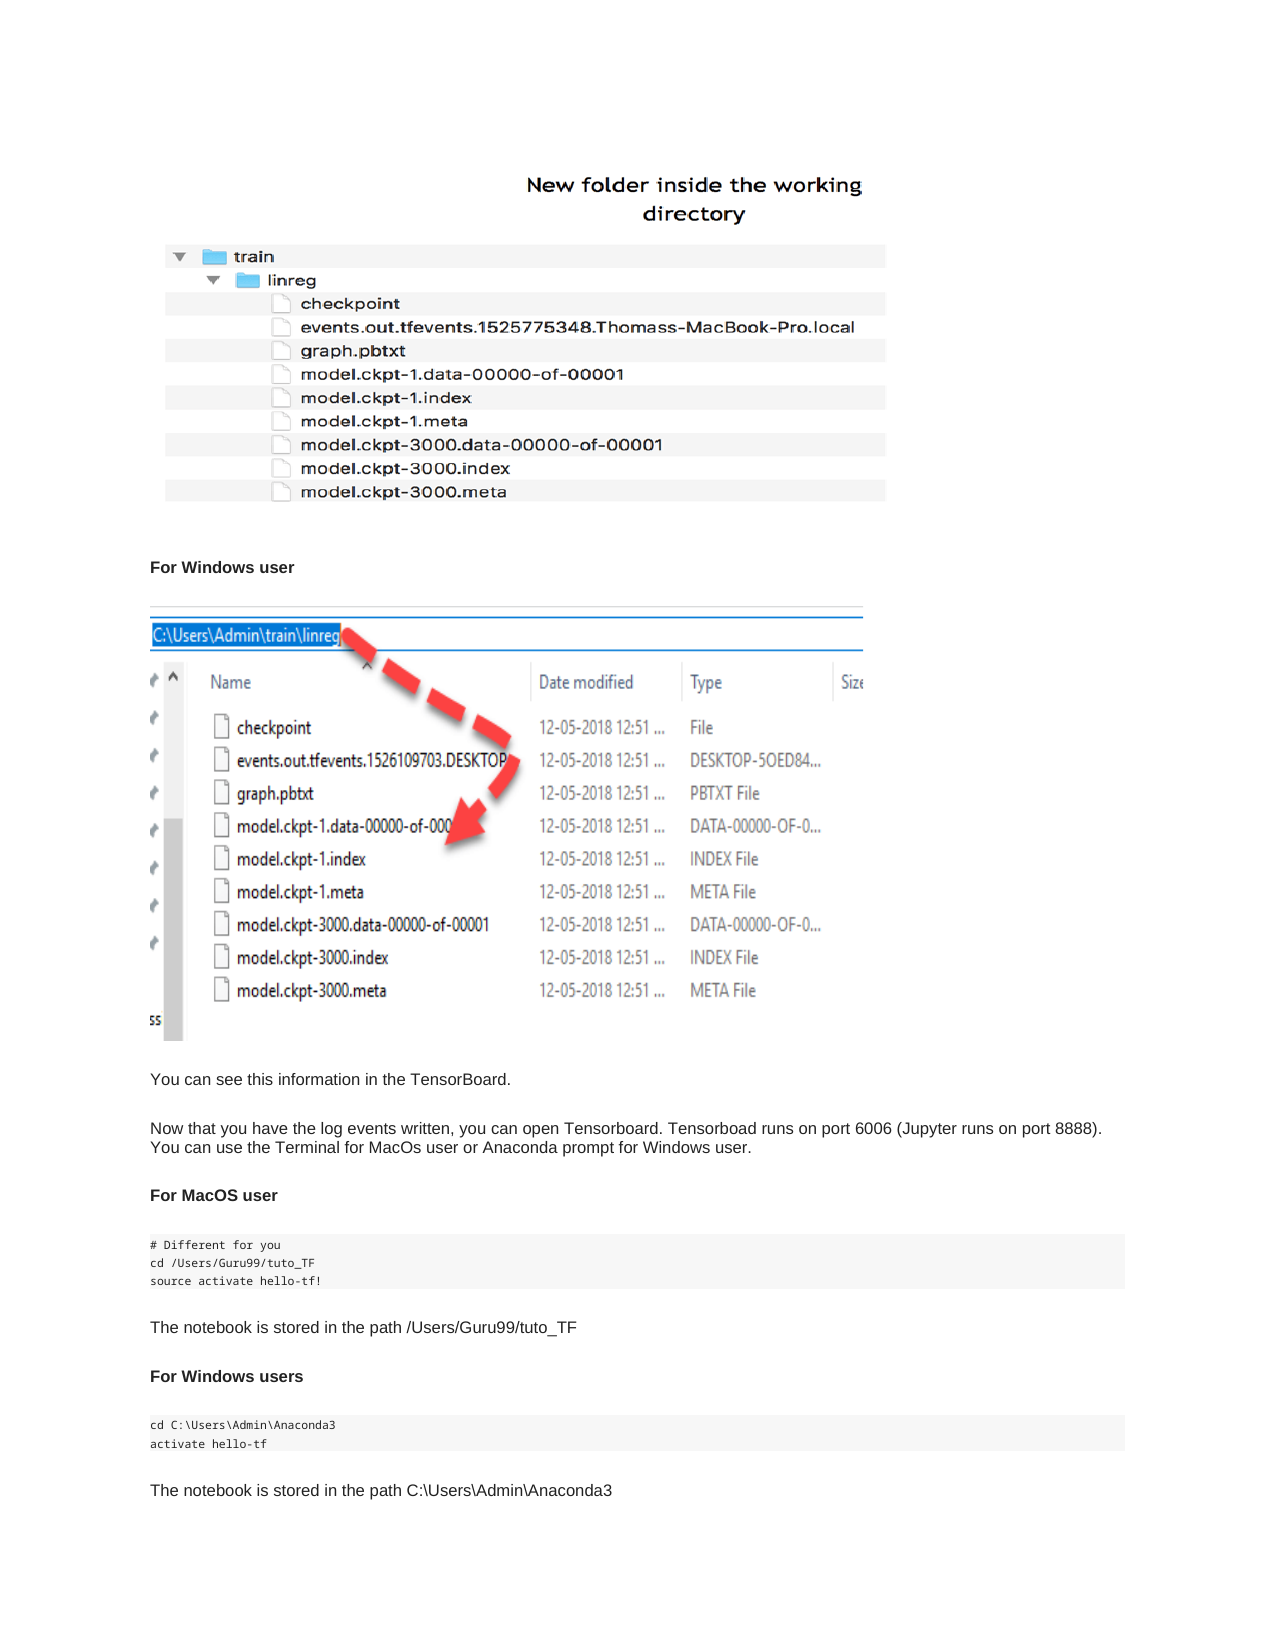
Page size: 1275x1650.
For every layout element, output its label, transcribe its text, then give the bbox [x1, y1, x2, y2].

text The notebook is stored in the path C:\Users\Admin\Anaconda3 [150, 1481, 1125, 1500]
text For Windows users [150, 1367, 1125, 1386]
text Now that you have the log events written, you can open Tensorboard. Tensorboad runs on port 6006 (Jupyter runs on port 8888). You can use the Terminal for MacOs user or Anaconda prompt for Windows user. [150, 1118, 1125, 1157]
picture [150, 606, 864, 1041]
text For Windows user [150, 558, 1125, 577]
text cd /Users/Guru99/tuto_TF [150, 1253, 1125, 1271]
text # Different for you [150, 1234, 1125, 1253]
text activate hello-tf [150, 1433, 1125, 1451]
picture [150, 150, 899, 529]
text source activate hello-tf! [150, 1271, 1125, 1289]
text The notebook is stored in the path /Users/Guru99/tuto_TF [150, 1318, 1125, 1337]
text For MacOS user [150, 1186, 1125, 1205]
text You can see this information in the TensorBoard. [150, 1070, 1125, 1089]
text cd C:\Users\Admin\Anaconda3 [150, 1415, 1125, 1433]
